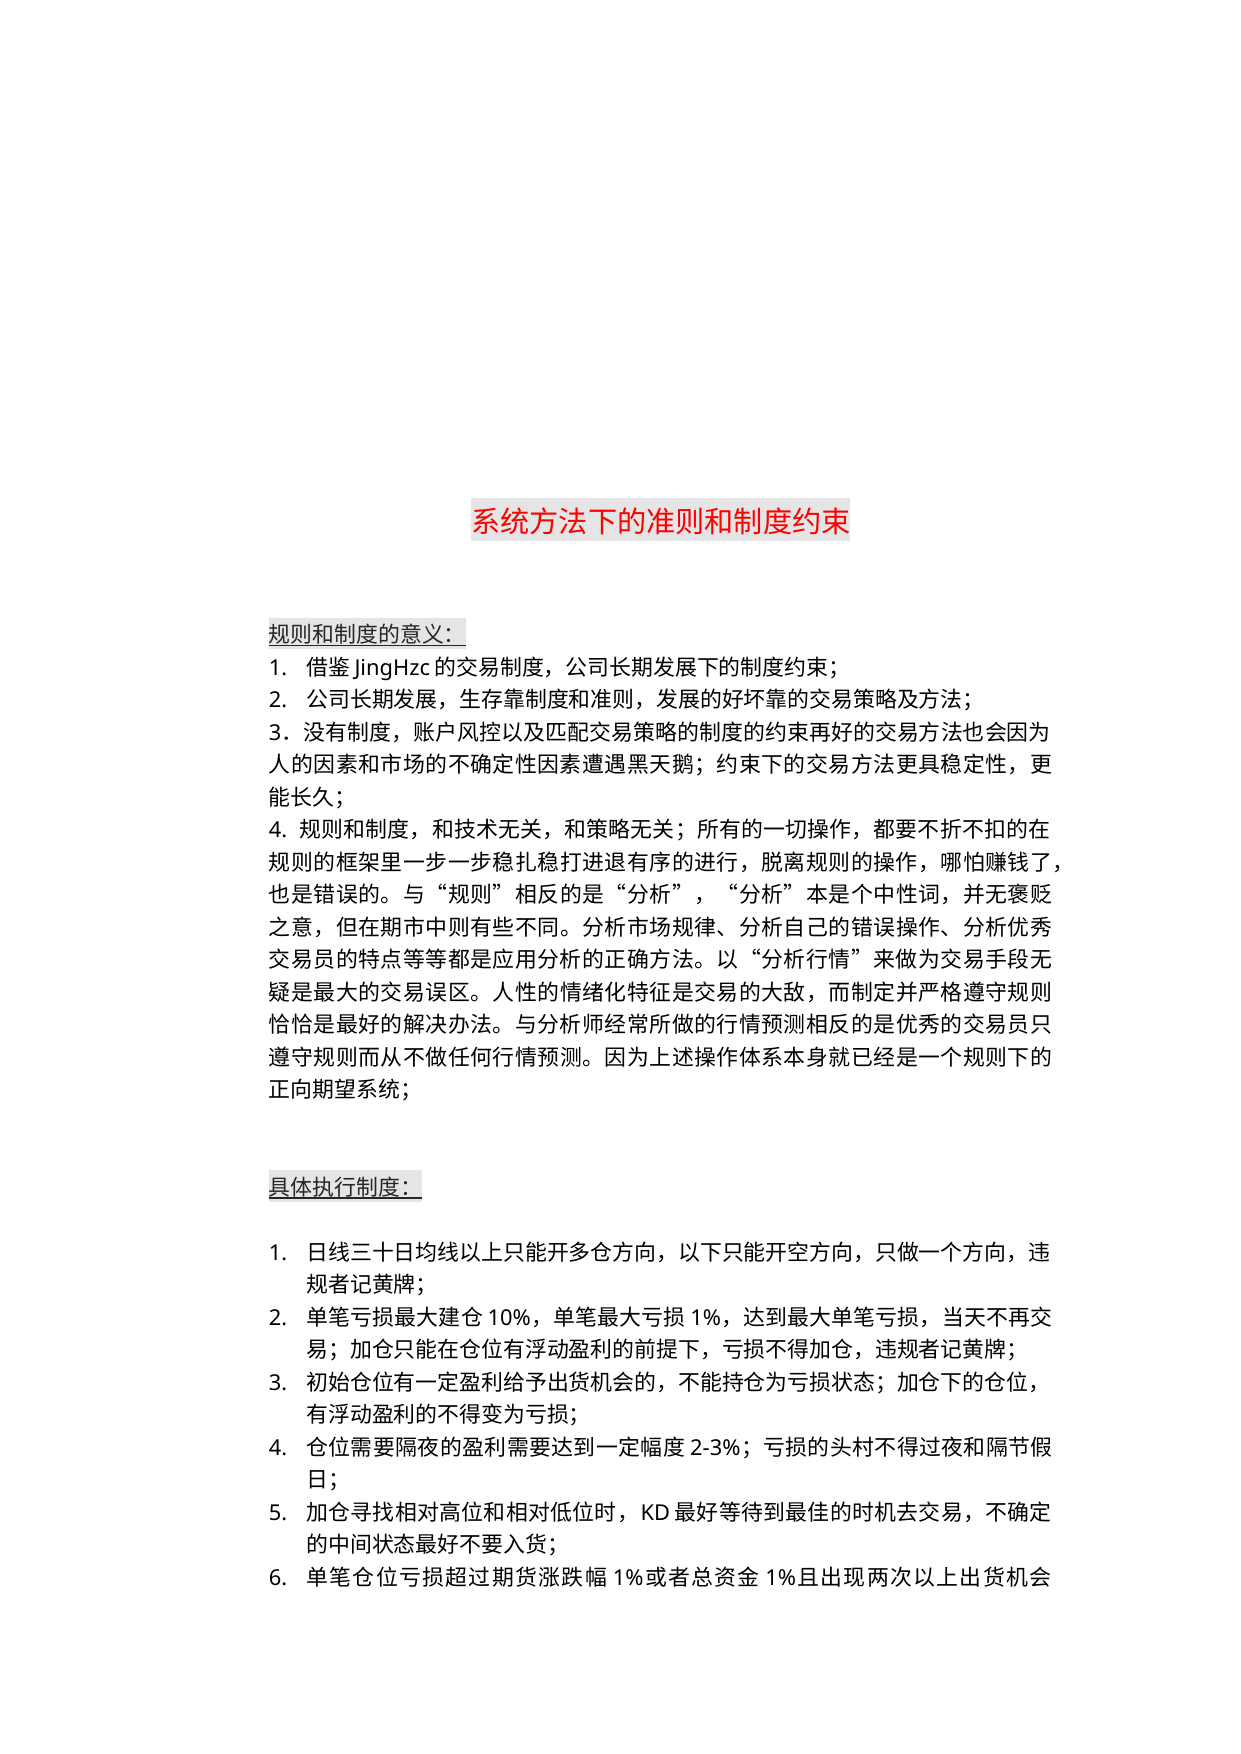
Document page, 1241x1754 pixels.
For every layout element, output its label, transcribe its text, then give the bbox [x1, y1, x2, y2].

list 单笔亏损最大建仓10%，单笔最大亏损1%，达到最大单笔亏损，当天不再交易；加仓只能在仓位有浮动盈利的前提下，亏损不得加仓，违规者记黄牌； [269, 1299, 1053, 1364]
list 公司长期发展，生存靠制度和准则，发展的好坏靠的交易策略及方法； [269, 682, 1053, 714]
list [269, 1559, 1053, 1592]
text 规则和制度的意义： [269, 617, 1053, 649]
list 借鉴JingHzc的交易制度，公司长期发展下的制度约束； [269, 649, 1053, 682]
text 系统方法下的准则和制度约束 [269, 487, 1053, 552]
list 日线三十日均线以上只能开多仓方向，以下只能开空方向，只做一个方向，违规者记黄牌； [269, 1234, 1053, 1299]
text 4. 规则和制度，和技术无关，和策略无关；所有的一切操作，都要不折不扣的在规则的框架里一步一步稳扎稳打进退有序的进行，脱离规则的操作，哪怕赚钱了，也是错误的。与“规则”相反的是“分析”，“分析”本是个中性词，并无褒贬之意，但在期市中则有些不同。分析市场规律、分析自己的错误操作、分析优秀交易员的特点等等都是应用分析的正确方法。以“分析行情”来做为交易手段无疑是最大的交易误区。人性的情绪化特征是交易的大敌，而制定并严格遵守规则恰恰是最好的解决办法。与分析师经常所做的行情预测相反的是优秀的交易员只遵守规则而从不做任何行情预测。因为上述操作体系本身就已经是一个规则下的正向期望系统； [269, 812, 1053, 1104]
text 具体执行制度： [269, 1169, 1053, 1202]
list 初始仓位有一定盈利给予出货机会的，不能持仓为亏损状态；加仓下的仓位，有浮动盈利的不得变为亏损； [269, 1364, 1053, 1429]
list 加仓寻找相对高位和相对低位时，KD最好等待到最佳的时机去交易，不确定的中间状态最好不要入货； [269, 1494, 1053, 1559]
text 3．没有制度，账户风控以及匹配交易策略的制度的约束再好的交易方法也会因为人的因素和市场的不确定性因素遭遇黑天鹅；约束下的交易方法更具稳定性，更能长久； [269, 714, 1053, 812]
list 仓位需要隔夜的盈利需要达到一定幅度2-3%；亏损的头村不得过夜和隔节假日； [269, 1429, 1053, 1494]
